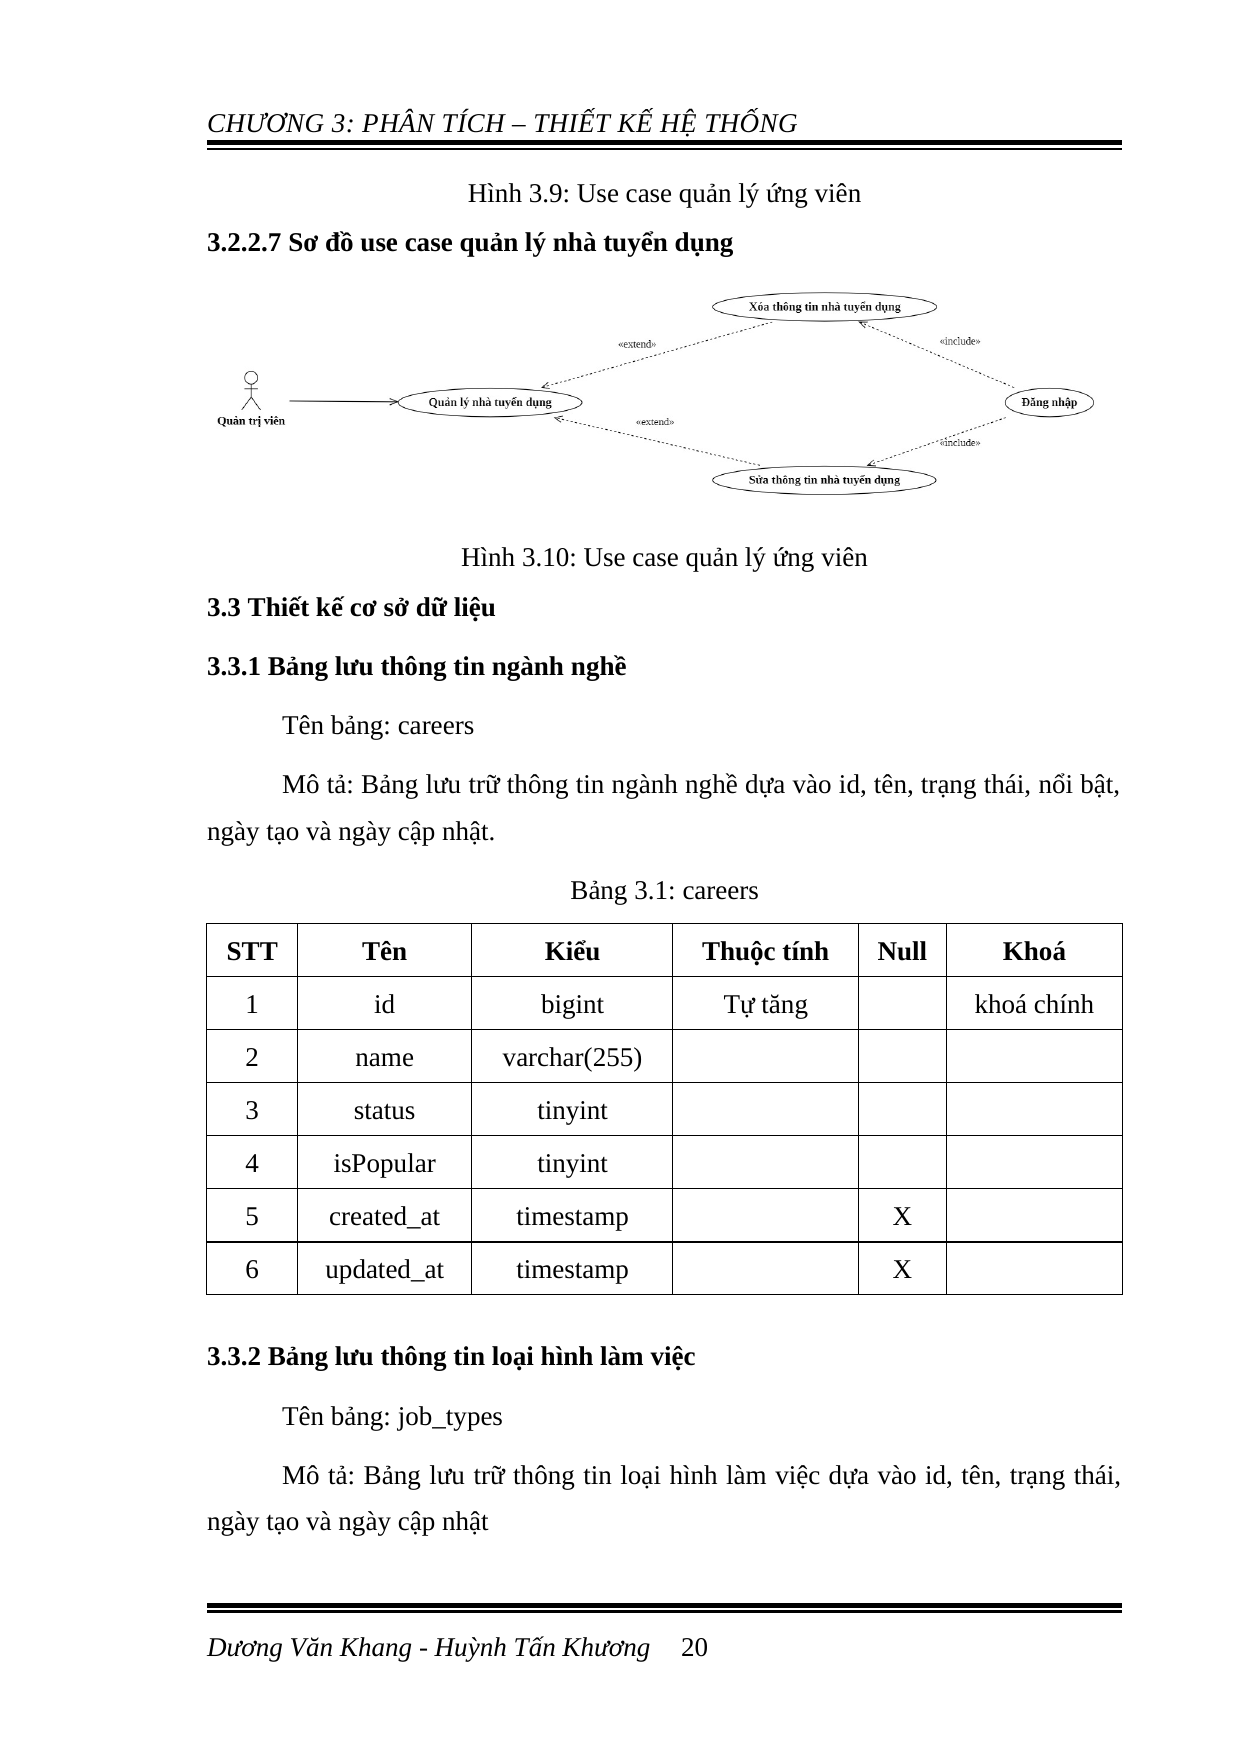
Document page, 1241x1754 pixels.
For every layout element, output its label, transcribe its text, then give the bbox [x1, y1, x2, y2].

table_header Tên [298, 924, 471, 976]
table_cell [947, 1189, 1122, 1241]
table_cell [673, 1083, 858, 1135]
table_cell [673, 1030, 858, 1082]
text Mô tả: Bảng lưu trữ thông tin ngành nghề dựa vào id, tên, trạng thái, nổi bật, ngày tạo và ngày cập nhật. [207, 768, 1122, 846]
text Mô tả: Bảng lưu trữ thông tin loại hình làm việc dựa vào id, tên, trạng thái, ngày tạo và ngày cập nhật [207, 1459, 1122, 1537]
table_cell [673, 1136, 858, 1188]
table_cell Tự tăng [673, 977, 858, 1029]
table_cell [859, 977, 946, 1029]
table_cell timestamp [472, 1189, 672, 1241]
table_cell [947, 1030, 1122, 1082]
table_header Kiểu [472, 924, 672, 976]
table_cell [859, 1083, 946, 1135]
table_cell name [298, 1030, 471, 1082]
table_cell timestamp [472, 1243, 672, 1294]
table_cell X [859, 1189, 946, 1241]
table_cell 6 [207, 1243, 297, 1294]
table_cell 3 [207, 1083, 297, 1135]
text Bảng 3.1: careers [207, 874, 1122, 905]
table_cell khoá chính [947, 977, 1122, 1029]
table_cell [673, 1243, 858, 1294]
table_header STT [207, 924, 297, 976]
table_cell [947, 1136, 1122, 1188]
table_cell [859, 1030, 946, 1082]
text Tên bảng: job_types [207, 1400, 1122, 1431]
table_cell status [298, 1083, 471, 1135]
text 3.3 Thiết kế cơ sở dữ liệu [207, 591, 1122, 622]
table_cell updated_at [298, 1243, 471, 1294]
table_cell [673, 1189, 858, 1241]
table_cell tinyint [472, 1083, 672, 1135]
table_cell [859, 1136, 946, 1188]
table_cell 2 [207, 1030, 297, 1082]
table_header Khoá [947, 924, 1122, 976]
table_cell created_at [298, 1189, 471, 1241]
text 3.3.1 Bảng lưu thông tin ngành nghề [207, 650, 1122, 681]
table_cell X [859, 1243, 946, 1294]
table_cell [947, 1243, 1122, 1294]
table_cell 1 [207, 977, 297, 1029]
table_cell varchar(255) [472, 1030, 672, 1082]
table_cell tinyint [472, 1136, 672, 1188]
table_header Thuộc tính [673, 924, 858, 976]
table_cell 5 [207, 1189, 297, 1241]
table_cell 4 [207, 1136, 297, 1188]
table_cell bigint [472, 977, 672, 1029]
table_cell isPopular [298, 1136, 471, 1188]
picture [206, 285, 1123, 524]
text 3.2.2.7 Sơ đồ use case quản lý nhà tuyển dụng [207, 226, 1122, 258]
table_cell id [298, 977, 471, 1029]
text 3.3.2 Bảng lưu thông tin loại hình làm việc [207, 1341, 1122, 1372]
text Tên bảng: careers [207, 709, 1122, 740]
table_header Null [859, 924, 946, 976]
table_cell [947, 1083, 1122, 1135]
